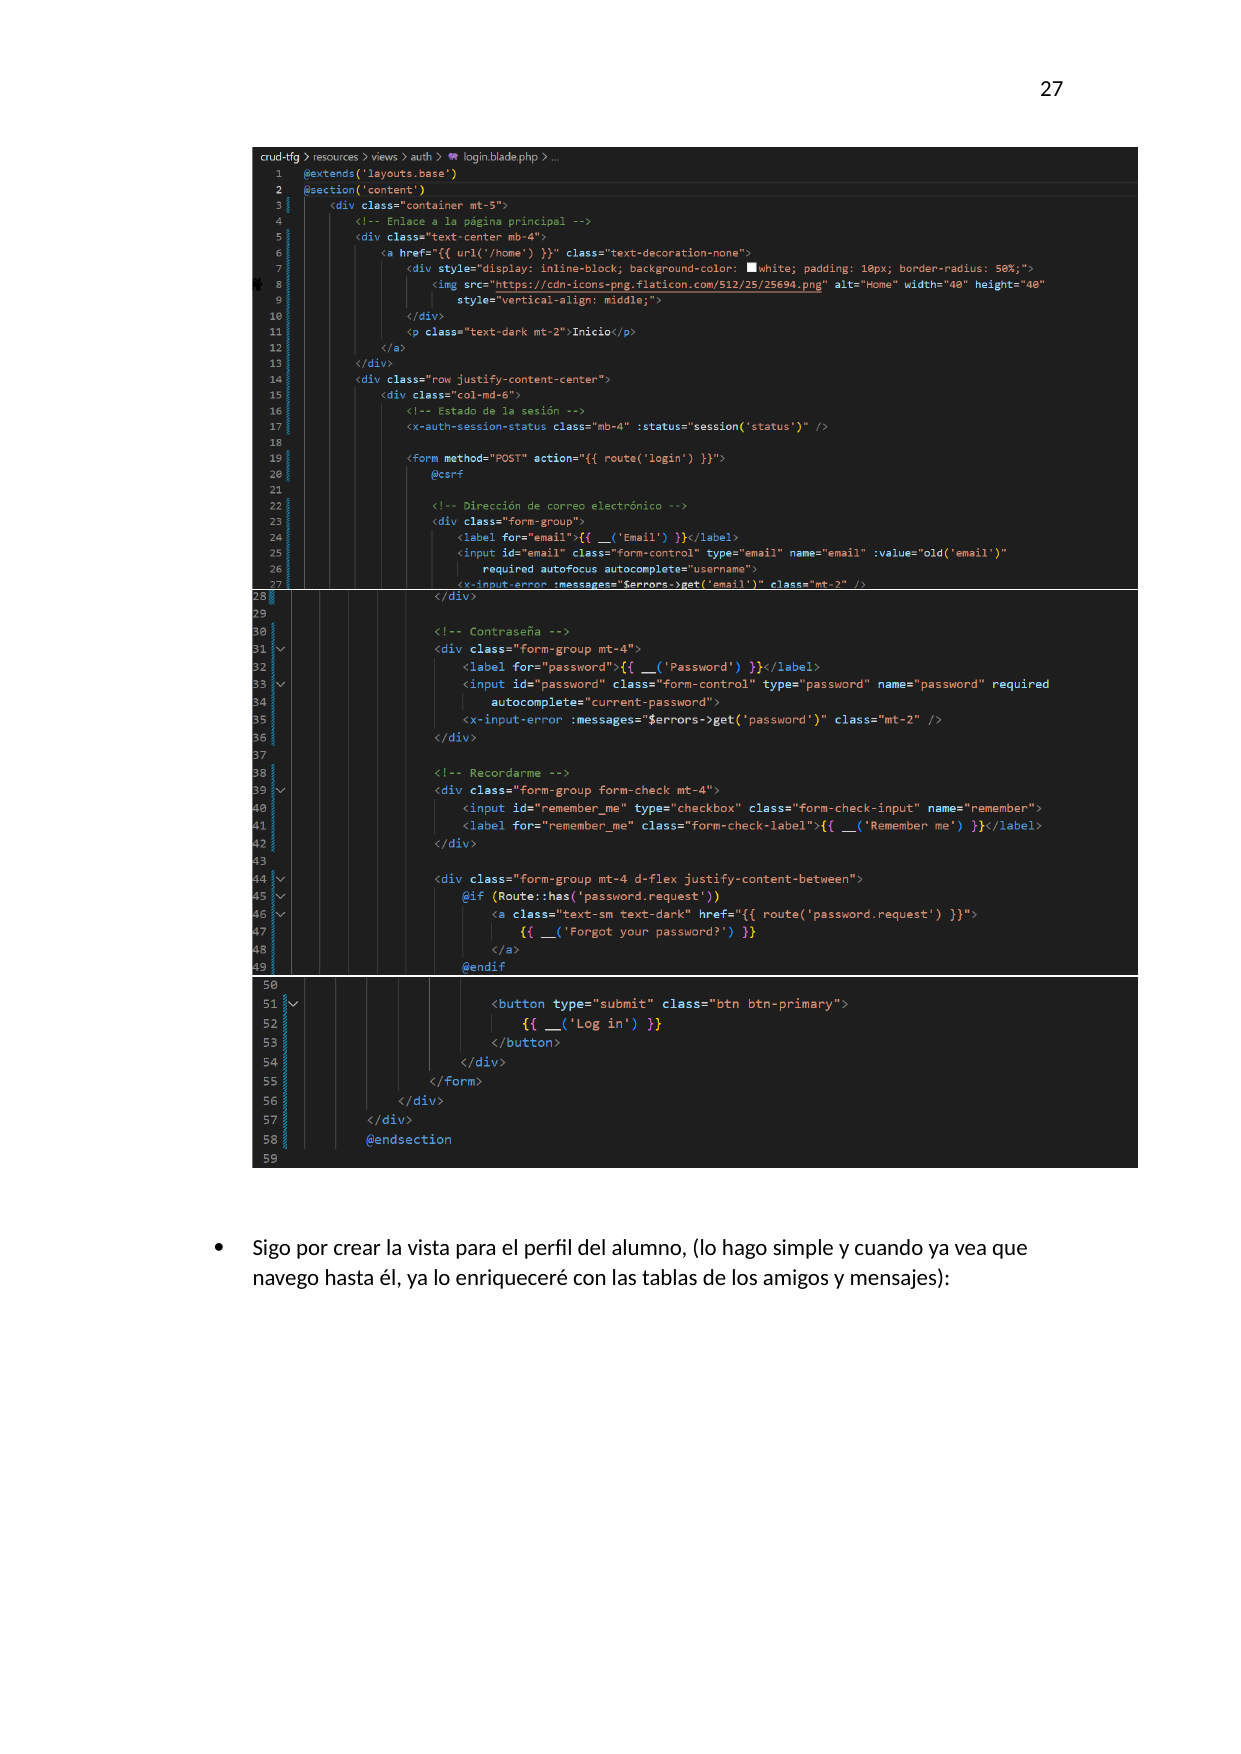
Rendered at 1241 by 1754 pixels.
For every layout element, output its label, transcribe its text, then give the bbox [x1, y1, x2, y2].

picture [252, 590, 1138, 975]
picture [252, 147, 1138, 589]
list Sigo por crear la vista para el perfil del alumno, (lo hago simple y cuando ya vea que navego hasta él, ya lo enriqueceré con las tablas de los amigos y mensajes): [215, 1233, 1063, 1291]
picture [252, 977, 1138, 1168]
